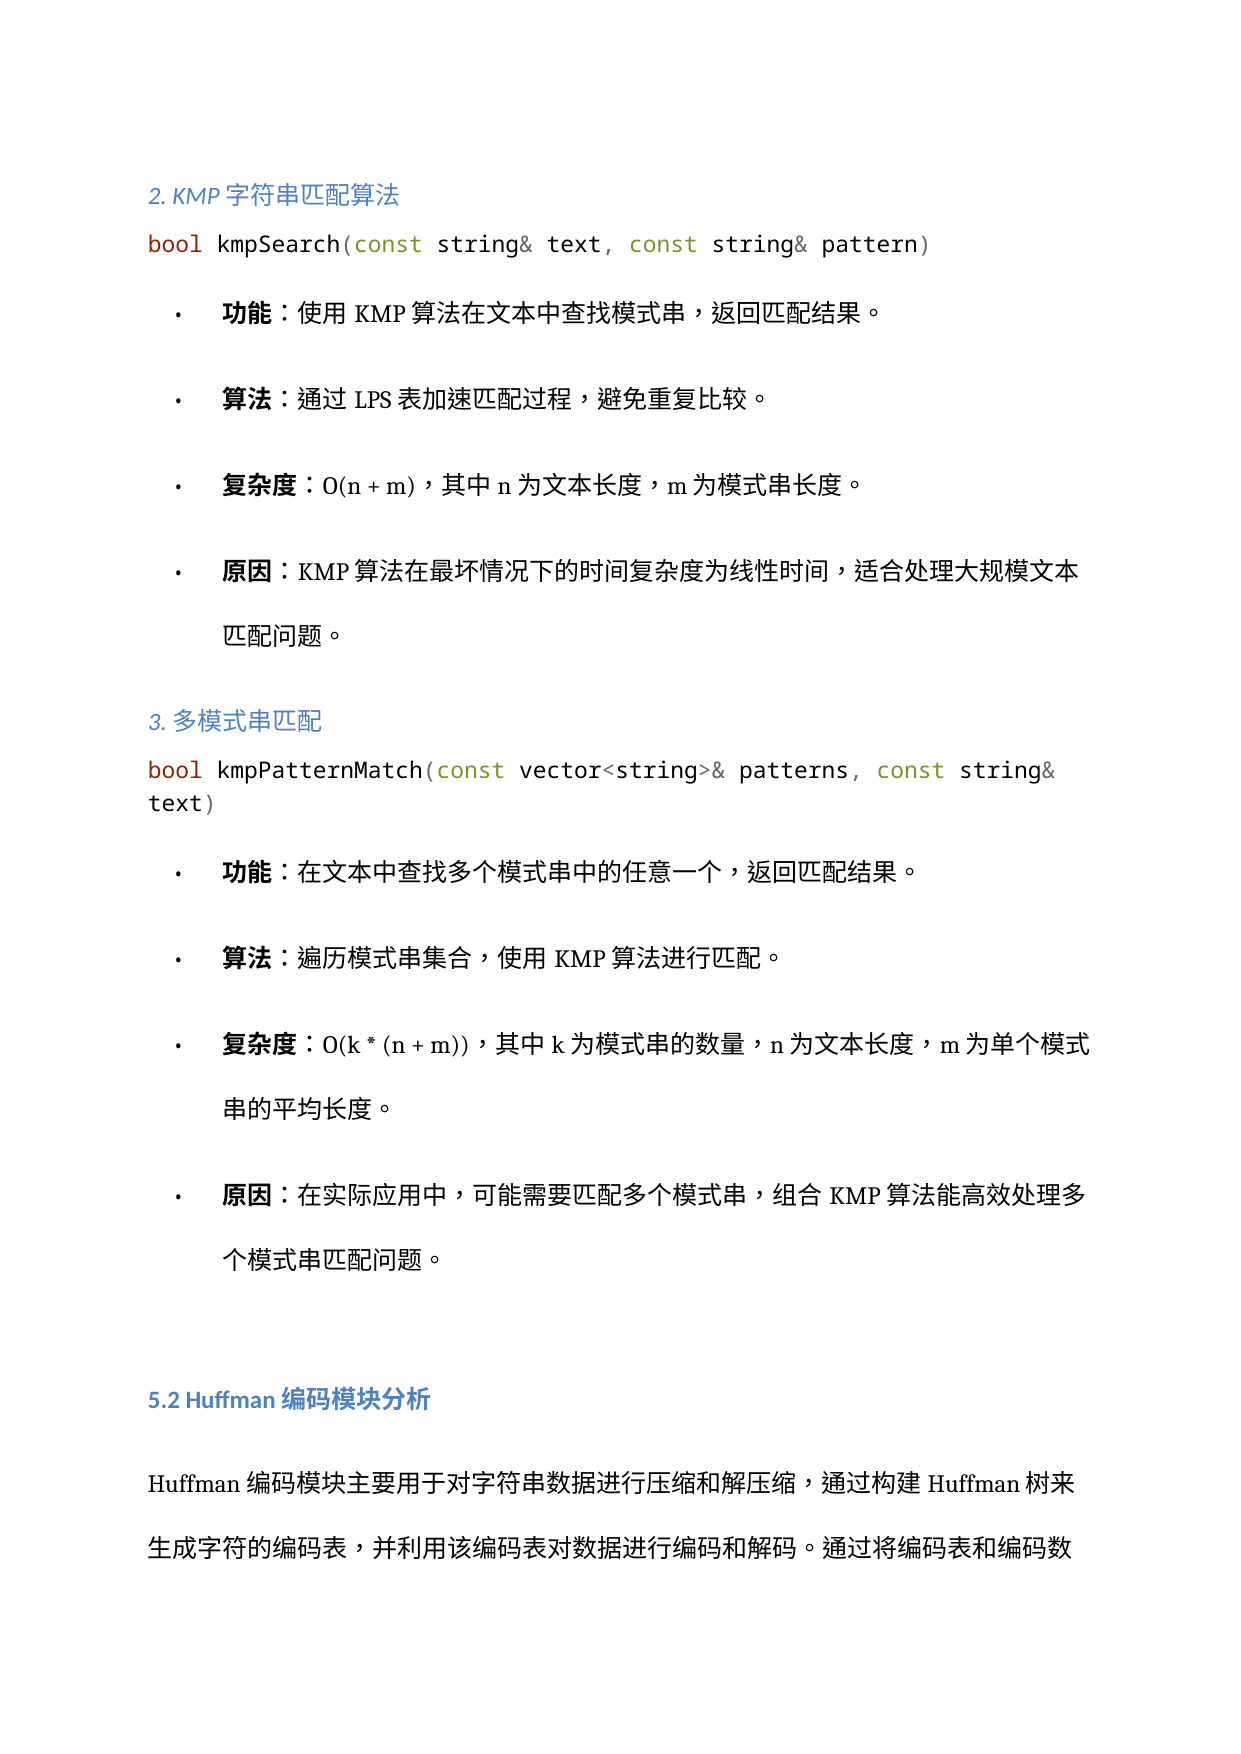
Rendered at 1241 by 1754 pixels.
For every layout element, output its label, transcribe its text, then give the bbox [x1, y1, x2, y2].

text bool kmpPatternMatch(const vector<string>& patterns, const string& text) [148, 754, 1092, 819]
list 复杂度：O(n + m)，其中 n 为文本长度，m 为模式串长度。 [173, 452, 1092, 517]
text 3. 多模式串匹配 [148, 689, 1092, 754]
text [148, 1450, 1092, 1580]
list 原因：KMP 算法在最坏情况下的时间复杂度为线性时间，适合处理大规模文本匹配问题。 [173, 538, 1092, 668]
text 2. KMP 字符串匹配算法 [148, 162, 1092, 227]
text 5.2 Huffman 编码模块分析 [148, 1366, 1092, 1431]
list 功能：使用 KMP 算法在文本中查找模式串，返回匹配结果。 [173, 280, 1092, 345]
list 复杂度：O(k * (n + m))，其中 k 为模式串的数量，n 为文本长度，m 为单个模式串的平均长度。 [173, 1011, 1092, 1141]
list 功能：在文本中查找多个模式串中的任意一个，返回匹配结果。 [173, 839, 1092, 904]
list 原因：在实际应用中，可能需要匹配多个模式串，组合 KMP 算法能高效处理多个模式串匹配问题。 [173, 1162, 1092, 1292]
list 算法：通过 LPS 表加速匹配过程，避免重复比较。 [173, 366, 1092, 431]
list 算法：遍历模式串集合，使用 KMP 算法进行匹配。 [173, 925, 1092, 990]
text bool kmpSearch(const string& text, const string& pattern) [148, 227, 1092, 259]
